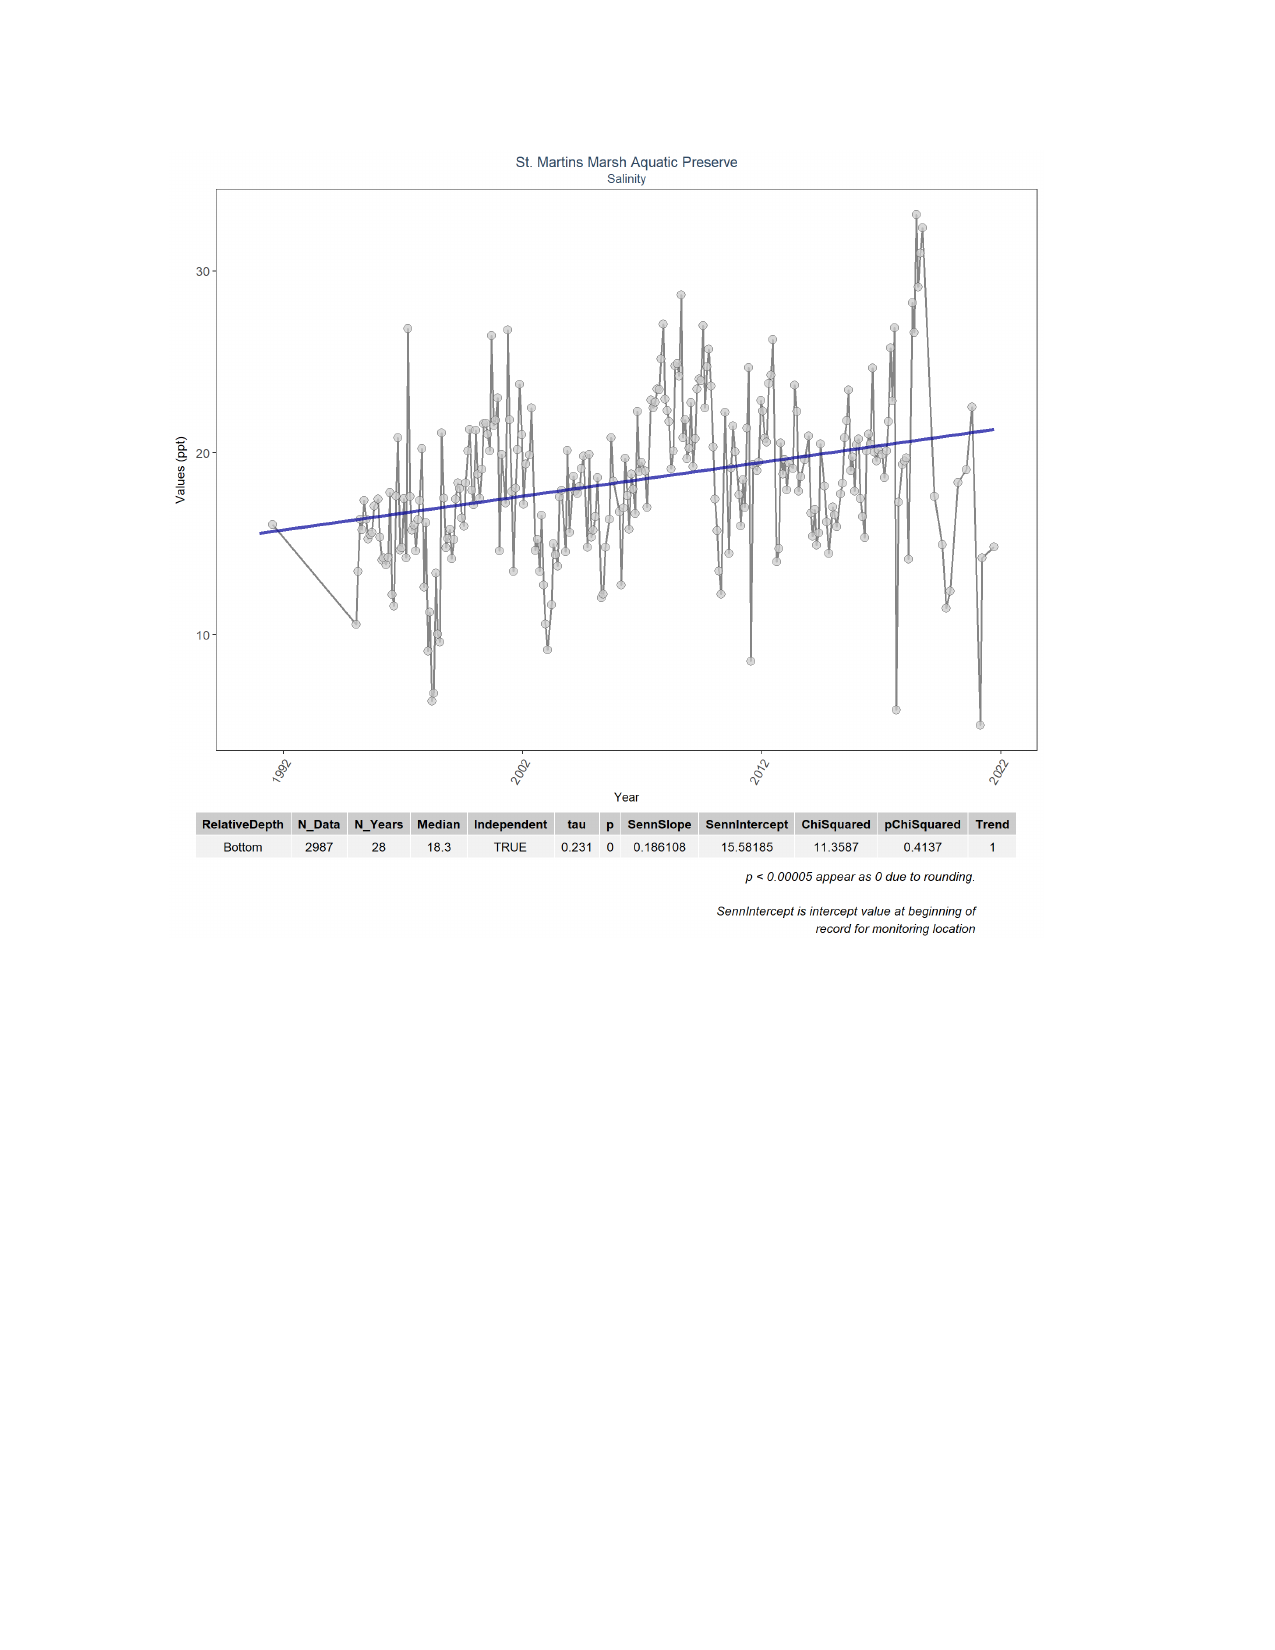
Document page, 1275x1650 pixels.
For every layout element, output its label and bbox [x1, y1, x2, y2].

picture [168, 150, 1044, 938]
